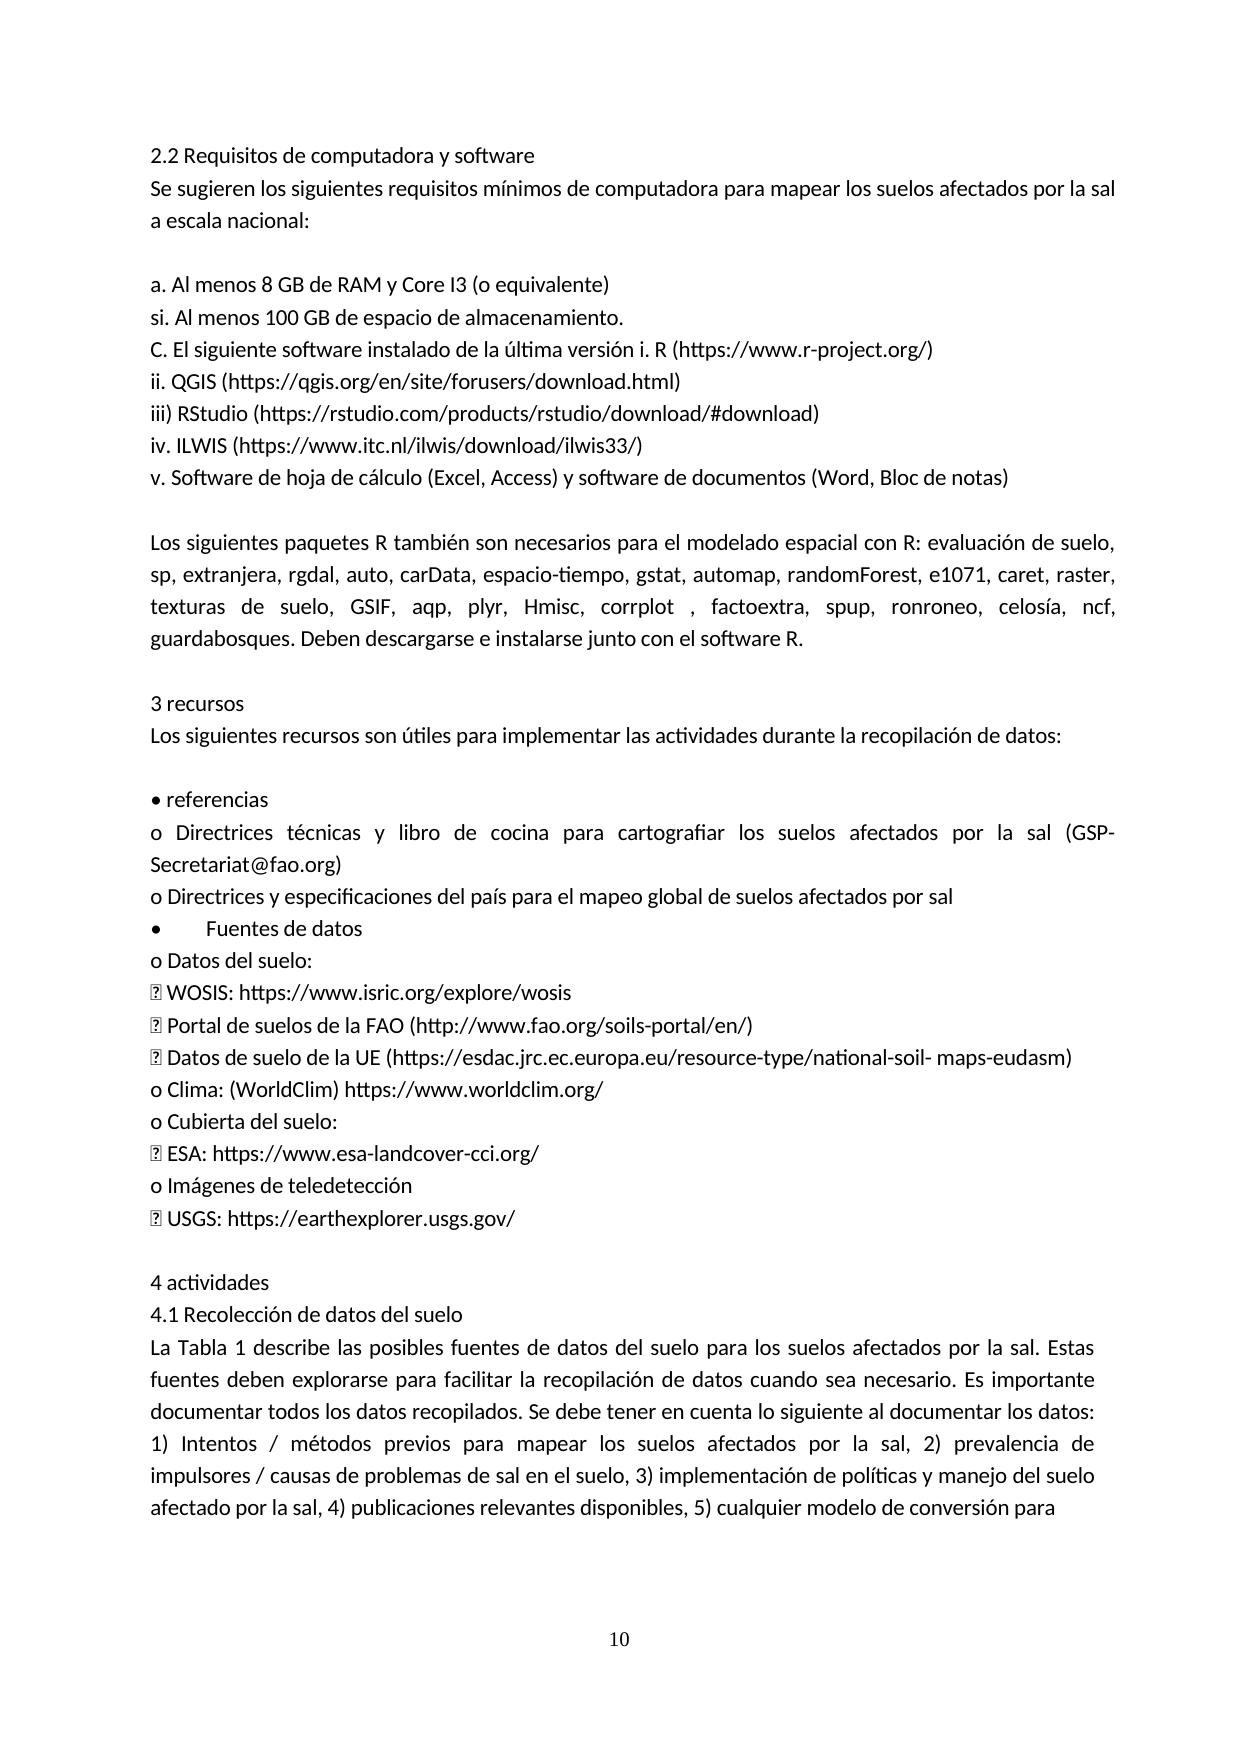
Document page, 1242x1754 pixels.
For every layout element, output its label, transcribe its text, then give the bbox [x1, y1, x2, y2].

text iv. ILWIS (https://www.itc.nl/ilwis/download/ilwis33/) [150, 431, 1117, 459]
text 4.1 Recolección de datos del suelo [150, 1300, 1117, 1328]
text  WOSIS: https://www.isric.org/explore/wosis [150, 978, 1117, 1007]
text • referencias [150, 785, 1117, 813]
text  Datos de suelo de la UE (https://esdac.jrc.ec.europa.eu/resource-type/national-soil- maps-eudasm) [150, 1043, 1117, 1071]
text o Imágenes de teledetección [150, 1172, 1117, 1200]
text 4 actividades [150, 1268, 1117, 1296]
text 3 recursos [150, 689, 1117, 717]
text o Datos del suelo: [150, 946, 1117, 974]
text La Tabla 1 describe las posibles fuentes de datos del suelo para los suelos afectados por la sal. Estas fuentes deben explorarse para facilitar la recopilación de datos cuando sea necesario. Es importante documentar todos los datos recopilados. Se debe tener en cuenta lo siguiente al documentar los datos: 1) Intentos / métodos previos para mapear los suelos afectados por la sal, 2) prevalencia de impulsores / causas de problemas de sal en el suelo, 3) implementación de políticas y manejo del suelo afectado por la sal, 4) publicaciones relevantes disponibles, 5) cualquier modelo de conversión para [150, 1333, 1096, 1522]
text o Cubierta del suelo: [150, 1107, 1117, 1135]
text 2.2 Requisitos de computadora y software [150, 142, 1117, 170]
text  USGS: https://earthexplorer.usgs.gov/ [150, 1204, 1117, 1232]
text Se sugieren los siguientes requisitos mínimos de computadora para mapear los suelos afectados por la sal a escala nacional: [150, 174, 1117, 234]
text o Directrices técnicas y libro de cocina para cartografiar los suelos afectados por la sal (GSP- Secretariat@fao.org) [150, 818, 1117, 878]
text ii. QGIS (https://qgis.org/en/site/forusers/download.html) [150, 367, 1117, 395]
text o Directrices y especificaciones del país para el mapeo global de suelos afectados por sal [150, 882, 1117, 910]
text a. Al menos 8 GB de RAM y Core I3 (o equivalente) [150, 270, 1117, 298]
text Los siguientes paquetes R también son necesarios para el modelado espacial con R: evaluación de suelo, sp, extranjera, rgdal, auto, carData, espacio-tiempo, gstat, automap, randomForest, e1071, caret, raster, texturas de suelo, GSIF, aqp, plyr, Hmisc, corrplot , factoextra, spup, ronroneo, celosía, ncf, guardabosques. Deben descargarse e instalarse junto con el software R. [150, 528, 1117, 652]
text  Portal de suelos de la FAO (http://www.fao.org/soils-portal/en/) [150, 1011, 1117, 1039]
text o Clima: (WorldClim) https://www.worldclim.org/ [150, 1075, 1117, 1103]
text si. Al menos 100 GB de espacio de almacenamiento. [150, 303, 1117, 331]
text v. Software de hoja de cálculo (Excel, Access) y software de documentos (Word, Bloc de notas) [150, 463, 1117, 492]
text  ESA: https://www.esa-landcover-cci.org/ [150, 1139, 1117, 1167]
text Los siguientes recursos son útiles para implementar las actividades durante la recopilación de datos: [150, 721, 1117, 749]
text iii) RStudio (https://rstudio.com/products/rstudio/download/#download) [150, 399, 1117, 427]
text • Fuentes de datos [150, 914, 1117, 942]
text C. El siguiente software instalado de la última versión i. R (https://www.r-project.org/) [150, 335, 1117, 363]
